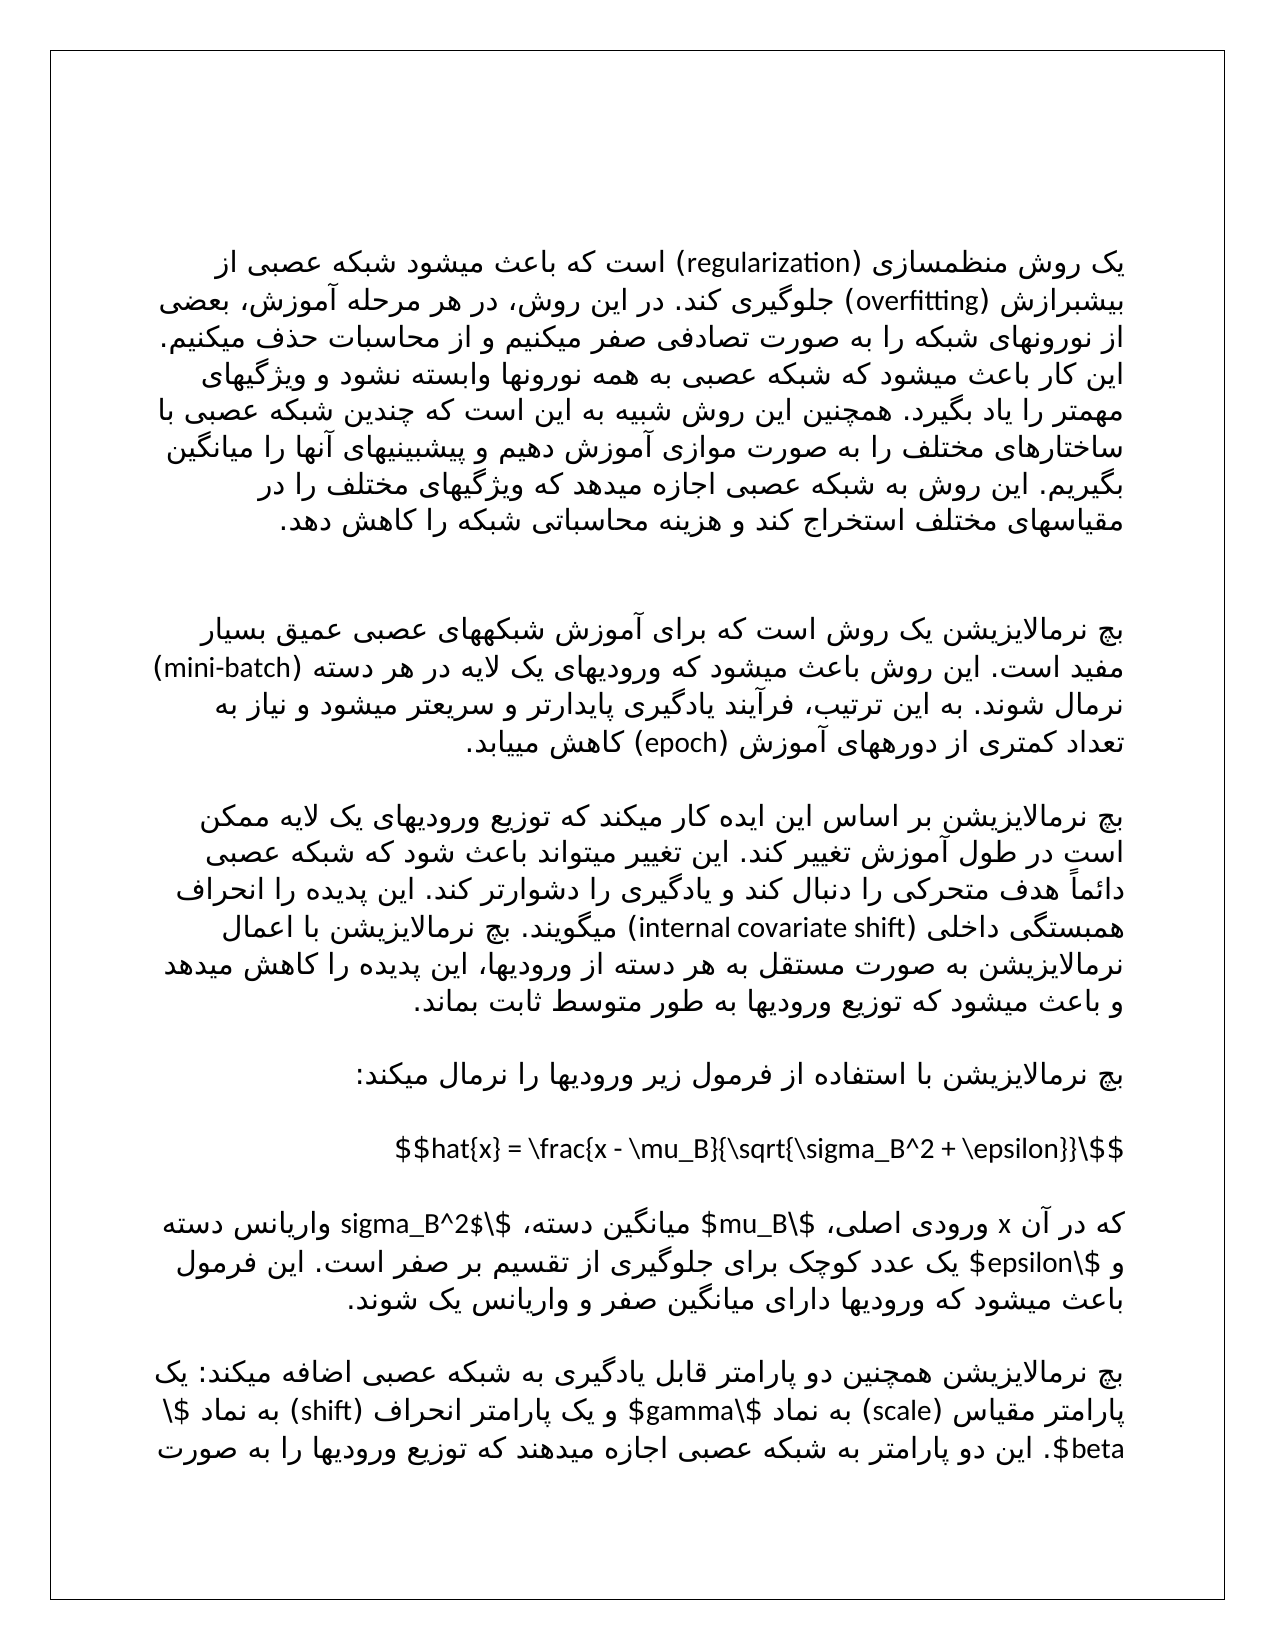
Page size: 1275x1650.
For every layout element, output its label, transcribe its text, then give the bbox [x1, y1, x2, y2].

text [150, 612, 1125, 1466]
text یک روش منظمسازی (regularization) است که باعث میشود شبکه عصبی از بیشبرازش (overfitting) جلوگیری کند. در این روش، در هر مرحله آموزش، بعضی از نورونهای شبکه را به صورت تصادفی صفر میکنیم و از محاسبات حذف میکنیم. این کار باعث میشود که شبکه عصبی به همه نورونها وابسته نشود و ویژگیهای مهمتر را یاد بگیرد. همچنین این روش شبیه به این است که چندین شبکه عصبی با ساختارهای مختلف را به صورت موازی آموزش دهیم و پیشبینیهای آنها را میانگین بگیریم. این روش به شبکه عصبی اجازه میدهد که ویژگیهای مختلف را در مقیاسهای مختلف استخراج کند و هزینه محاسباتی شبکه را کاهش دهد. [150, 244, 1125, 538]
